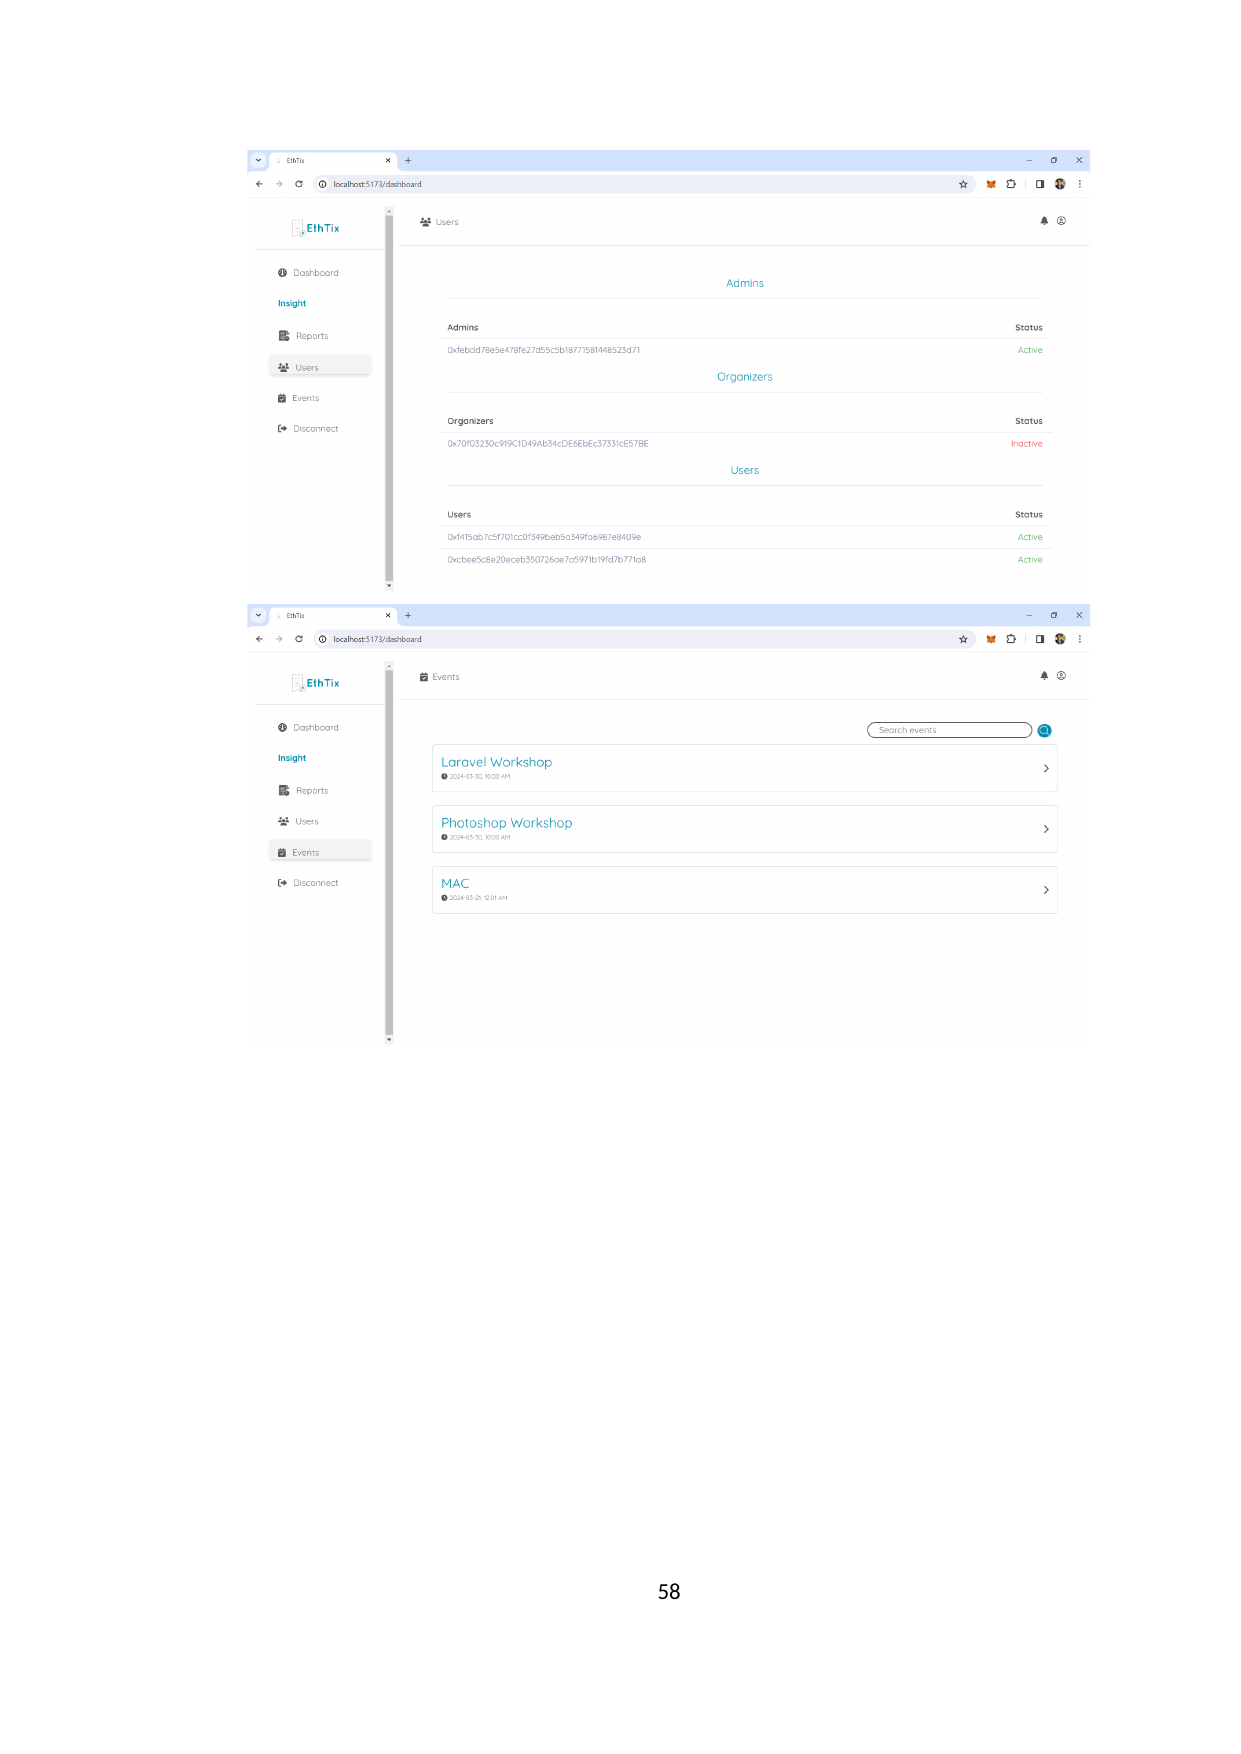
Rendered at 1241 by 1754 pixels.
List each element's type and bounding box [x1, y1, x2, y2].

picture [247, 150, 1091, 591]
picture [247, 604, 1091, 1045]
